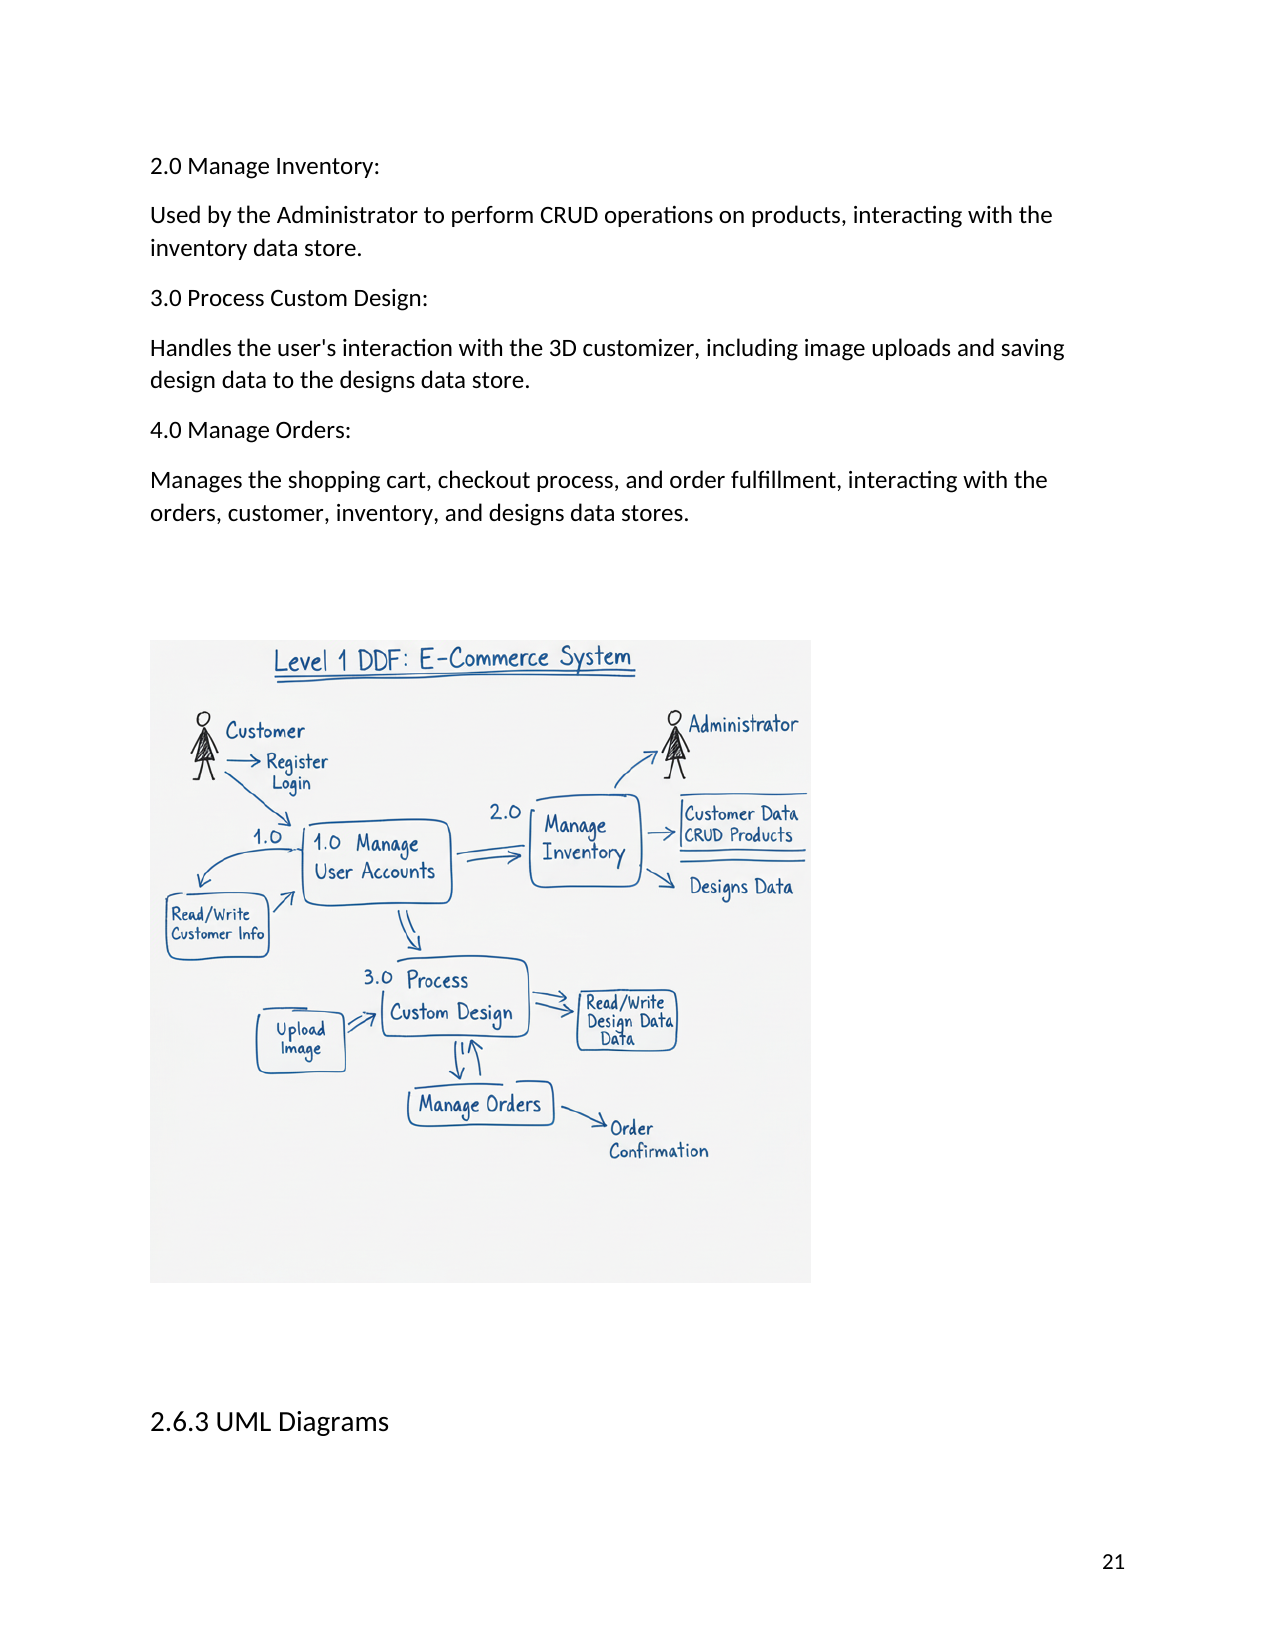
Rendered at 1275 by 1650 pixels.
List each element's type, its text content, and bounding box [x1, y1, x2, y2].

text Used by the Administrator to perform CRUD operations on products, interacting with the inventory data store. [150, 199, 1125, 263]
text 3.0 Process Custom Design: [150, 282, 1125, 313]
subtitle 2.6.3 UML Diagrams [150, 1403, 1125, 1439]
picture [150, 640, 811, 1283]
text 2.0 Manage Inventory: [150, 150, 1125, 181]
text Manages the shopping cart, checkout process, and order fulfillment, interacting with the orders, customer, inventory, and designs data stores. [150, 464, 1125, 527]
text Handles the user's interaction with the 3D customizer, including image uploads and saving design data to the designs data store. [150, 332, 1125, 395]
text 4.0 Manage Orders: [150, 414, 1125, 445]
